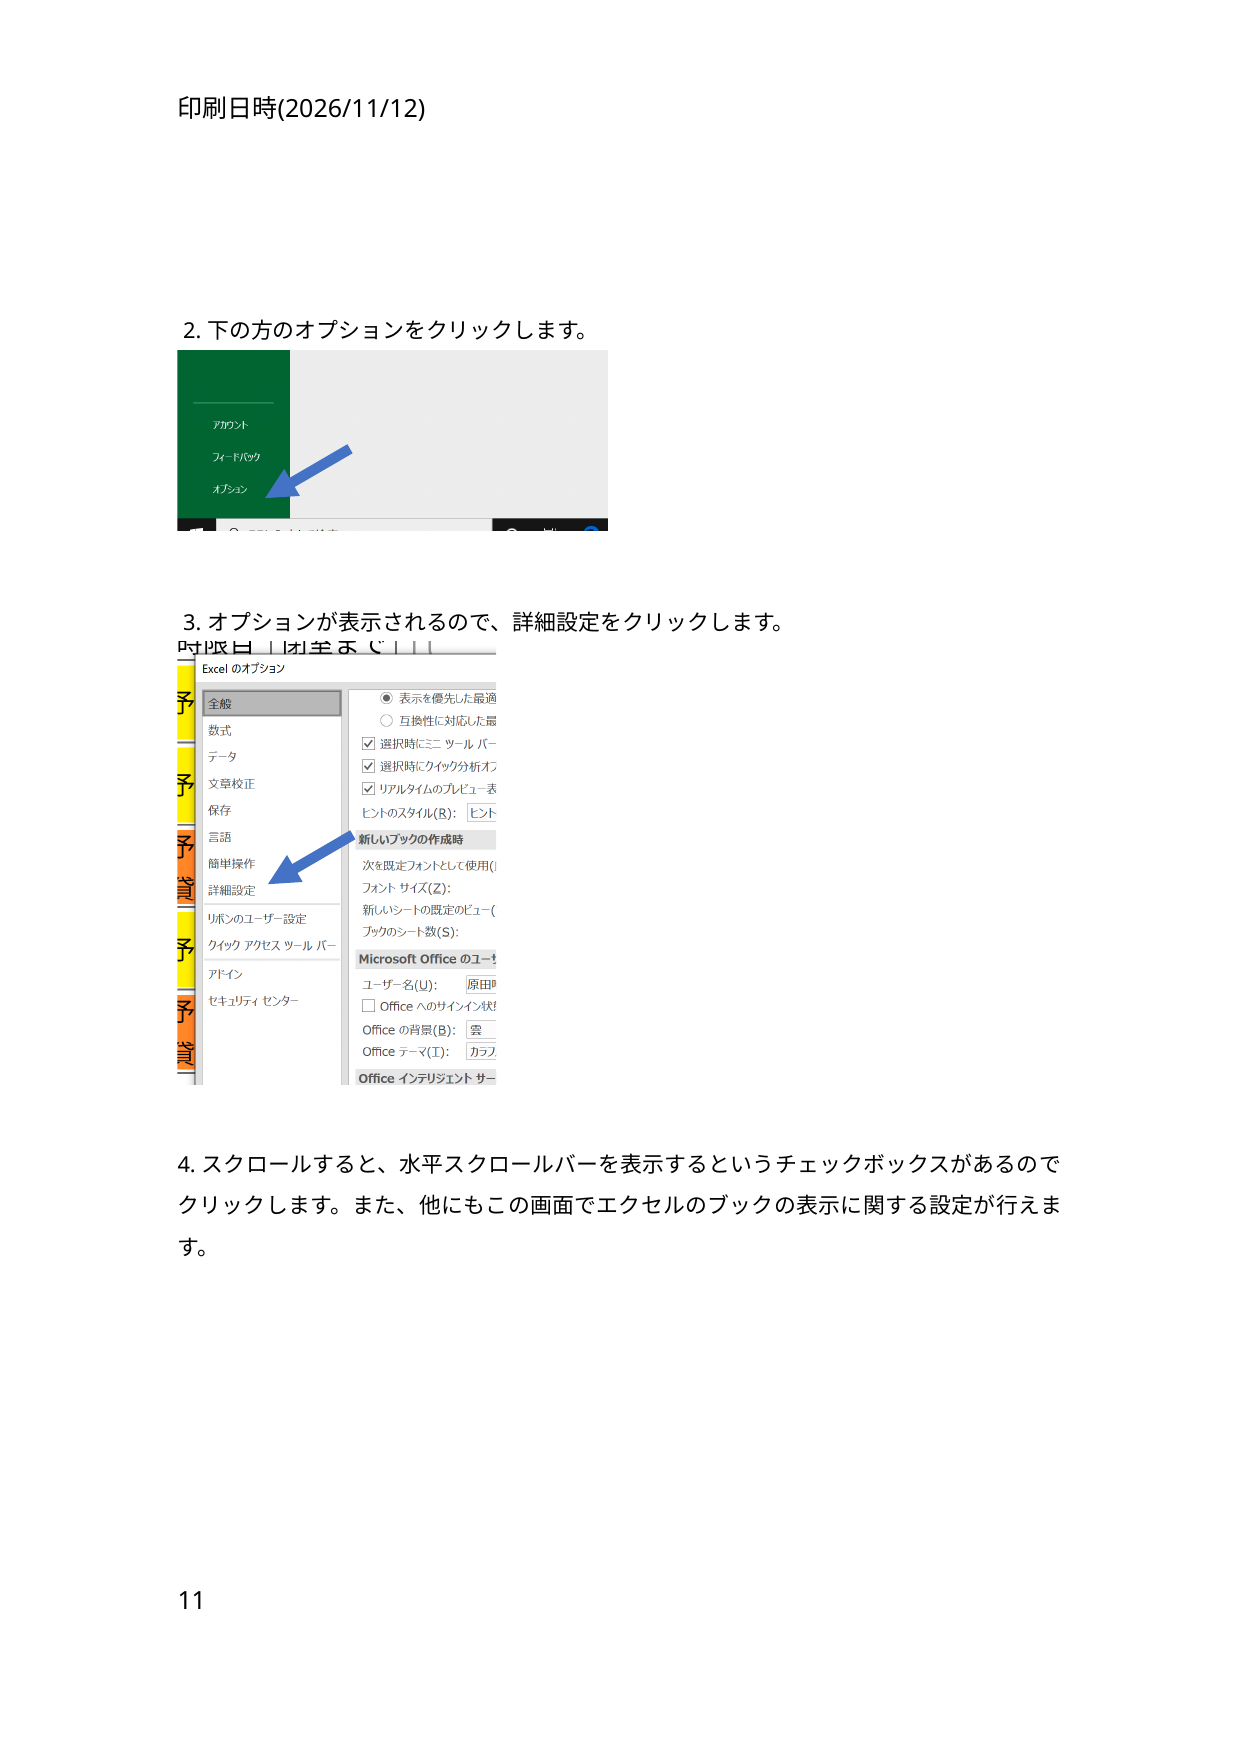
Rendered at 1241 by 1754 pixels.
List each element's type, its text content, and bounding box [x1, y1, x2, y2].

text 4. スクロールすると、水平スクロールバーを表示するというチェックボックスがあるのでクリックします。また、他にもこの画面でエクセルのブックの表示に関する設定が行えます。 [177, 1142, 1063, 1267]
picture [177, 350, 608, 531]
text 2. 下の方のオプションをクリックします。 [177, 308, 1063, 350]
text 3. オプションが表示されるので、詳細設定をクリックします。 [177, 600, 1063, 642]
picture [177, 641, 497, 1085]
